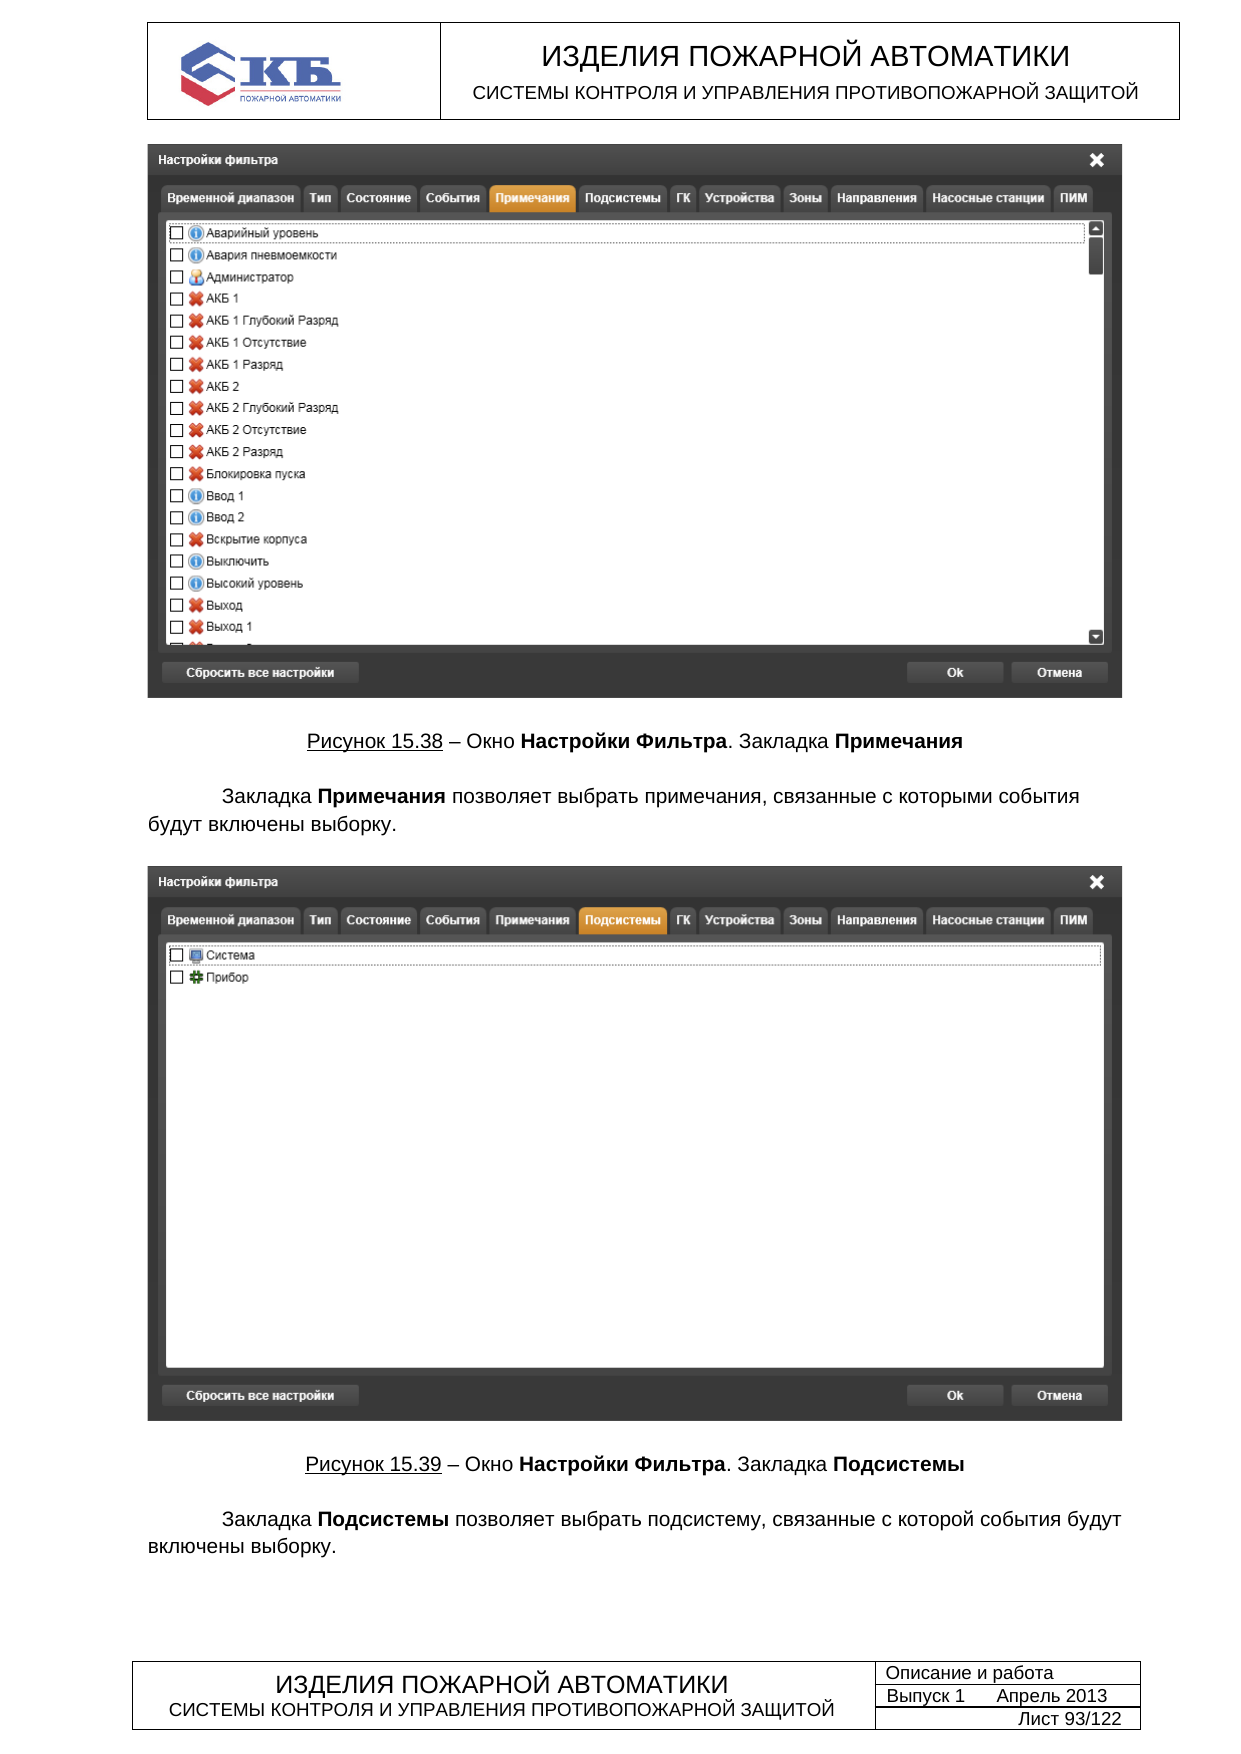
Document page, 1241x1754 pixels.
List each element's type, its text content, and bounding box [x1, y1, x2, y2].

list Закладка Подсистемы позволяет выбрать подсистему, связанные с которой события будут включены выборку. [148, 1507, 1122, 1558]
list Закладка Примечания позволяет выбрать примечания, связанные с которыми события будут включены выборку. [148, 784, 1122, 836]
list Рисунок 15.38 – Окно Настройки Фильтра. Закладка Примечания [148, 729, 1122, 753]
picture [177, 34, 354, 115]
list Рисунок 15.39 – Окно Настройки Фильтра. Закладка Подсистемы [148, 1452, 1122, 1476]
picture [147, 144, 1123, 698]
picture [147, 866, 1123, 1421]
